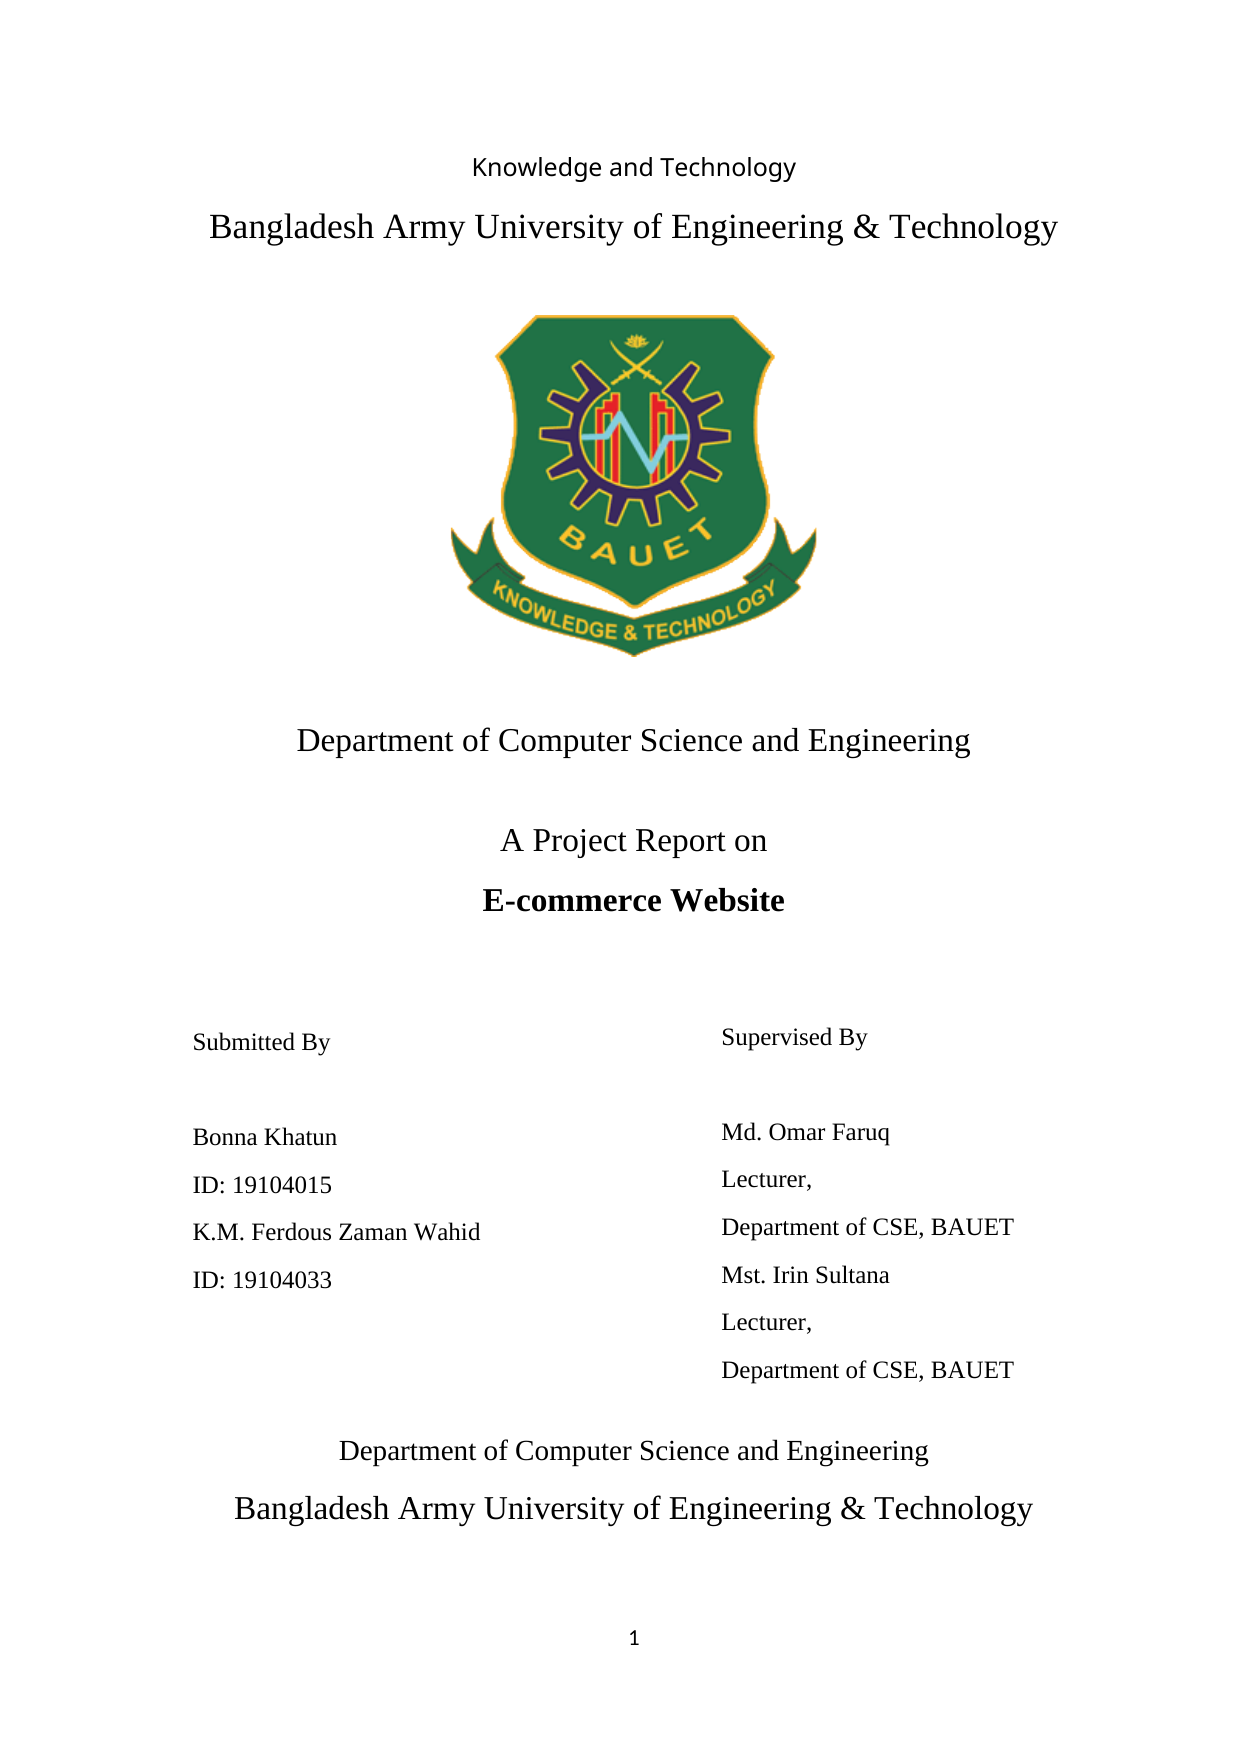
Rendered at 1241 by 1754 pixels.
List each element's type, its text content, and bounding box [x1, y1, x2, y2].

text Department of Computer Science and Engineering [177, 1433, 1090, 1466]
picture [450, 315, 817, 657]
text Department of Computer Science and Engineering [177, 720, 1090, 759]
text Bangladesh Army University of Engineering & Technology [177, 206, 1090, 247]
text A Project Report on [177, 820, 1090, 858]
text E-commerce Website [177, 881, 1090, 919]
text Bangladesh Army University of Engineering & Technology [177, 1488, 1090, 1526]
text Knowledge and Technology [177, 150, 1090, 184]
